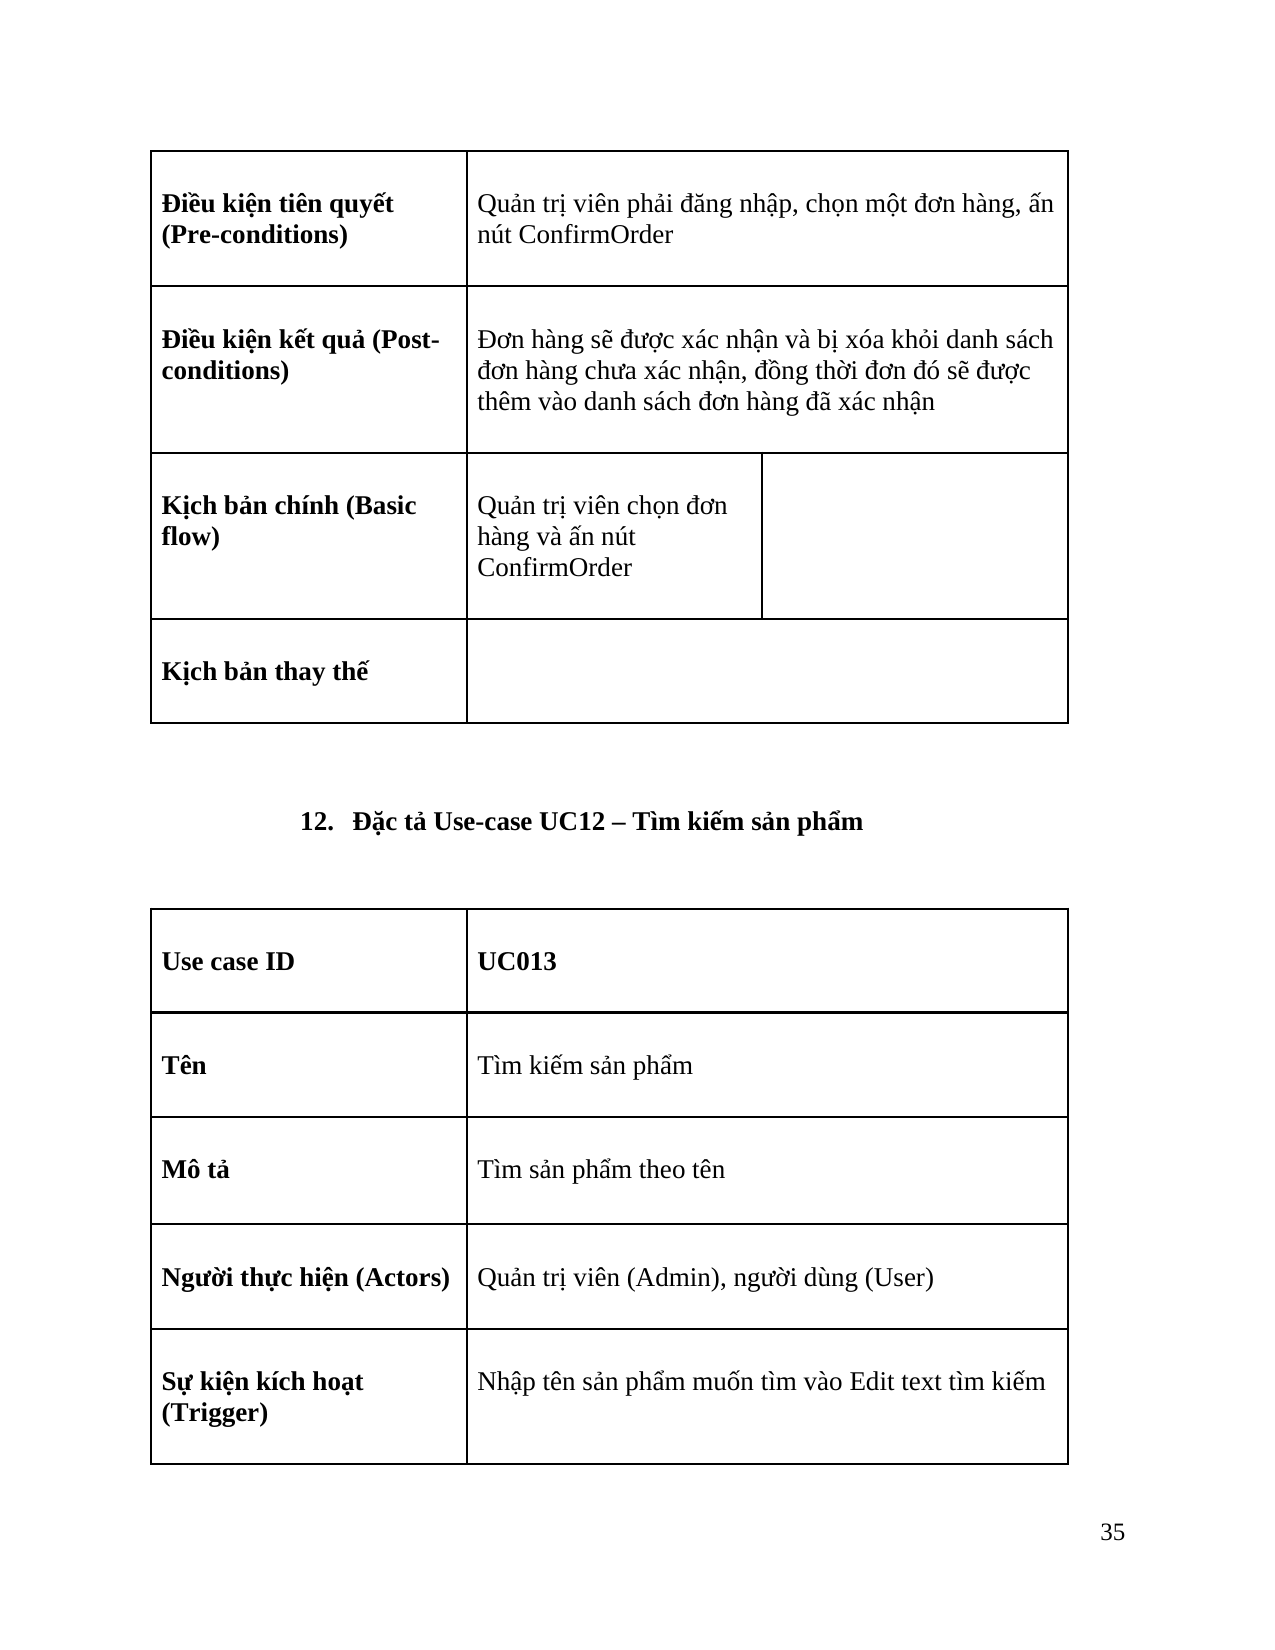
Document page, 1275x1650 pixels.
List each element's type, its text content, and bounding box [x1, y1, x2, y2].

subtitle 12. Đặc tả Use-case UC12 – Tìm kiếm sản phẩm [225, 805, 1125, 836]
table_cell [763, 454, 1067, 618]
table_cell Điều kiện tiên quyết (Pre-conditions) [152, 152, 466, 285]
table_header Use case ID [152, 910, 466, 1011]
table_cell Sự kiện kích hoạt (Trigger) [152, 1330, 466, 1463]
table_cell Kịch bản chính (Basic flow) [152, 454, 466, 618]
table_cell Nhập tên sản phẩm muốn tìm vào Edit text tìm kiếm [468, 1330, 1067, 1463]
table_cell Kịch bản thay thế [152, 620, 466, 722]
table_cell Điều kiện kết quả (Post-conditions) [152, 287, 466, 452]
table_cell Tìm sản phẩm theo tên [468, 1118, 1067, 1223]
table_header UC013 [468, 910, 1067, 1011]
table_cell Tên [152, 1014, 466, 1116]
table_cell Tìm kiếm sản phẩm [468, 1014, 1067, 1116]
table_cell Quản trị viên (Admin), người dùng (User) [468, 1225, 1067, 1327]
table_cell Quản trị viên chọn đơn hàng và ấn nút ConfirmOrder [468, 454, 761, 618]
table_cell Đơn hàng sẽ được xác nhận và bị xóa khỏi danh sách đơn hàng chưa xác nhận, đồng thời đơn đó sẽ được thêm vào danh sách đơn hàng đã xác nhận [468, 287, 1067, 452]
table_cell [468, 620, 1067, 722]
table_cell Mô tả [152, 1118, 466, 1223]
table_cell Quản trị viên phải đăng nhập, chọn một đơn hàng, ấn nút ConfirmOrder [468, 152, 1067, 285]
table_cell Người thực hiện (Actors) [152, 1225, 466, 1327]
